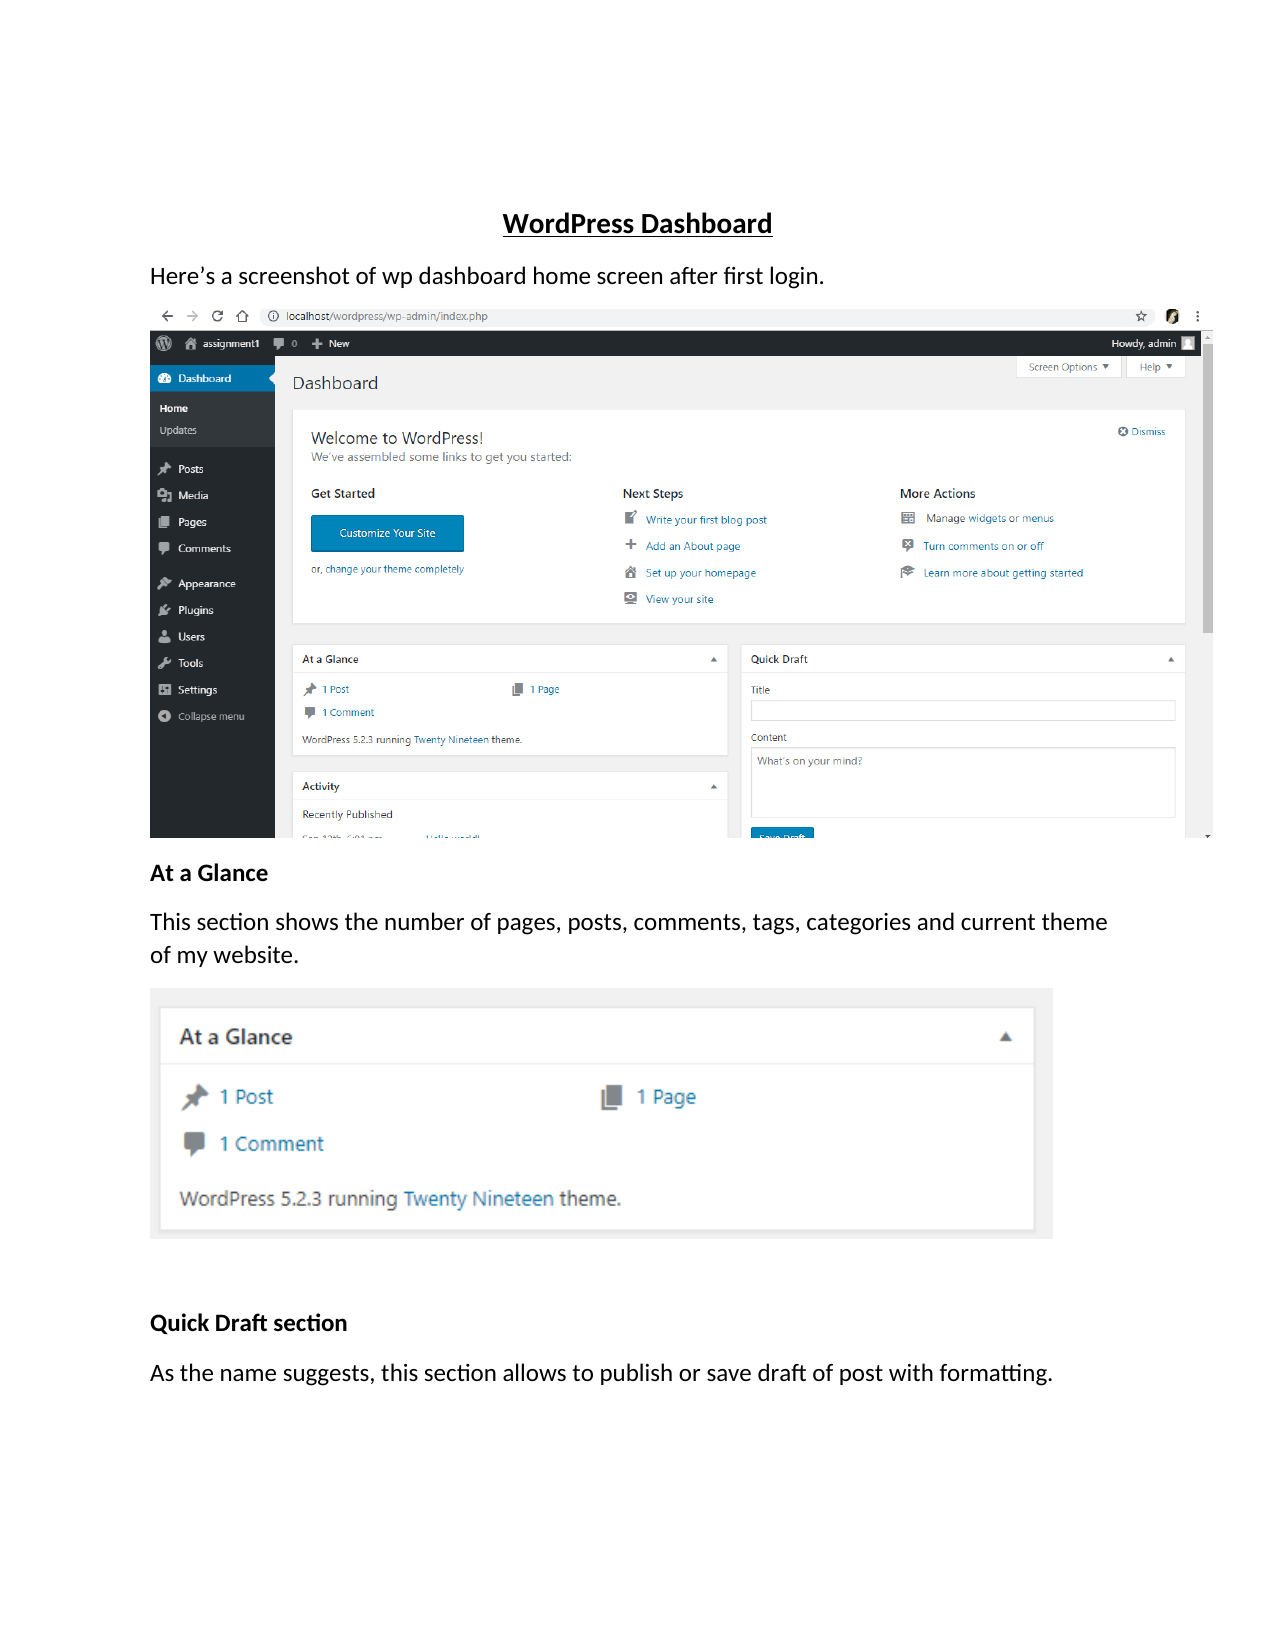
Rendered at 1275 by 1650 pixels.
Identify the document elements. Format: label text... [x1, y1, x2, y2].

text Here’s a screenshot of wp dashboard home screen after first login. [150, 260, 1125, 291]
text WordPress Dashboard [150, 205, 1125, 241]
picture [158, 374, 171, 382]
text At a Glance [150, 857, 1125, 887]
picture [150, 309, 1213, 838]
text As the name suggests, this section allows to publish or save draft of post with formatting. [150, 1357, 1125, 1387]
picture [150, 988, 1054, 1239]
text Quick Draft section [150, 1307, 1125, 1338]
text This section shows the number of pages, posts, comments, tags, categories and current theme of my website. [150, 906, 1125, 970]
